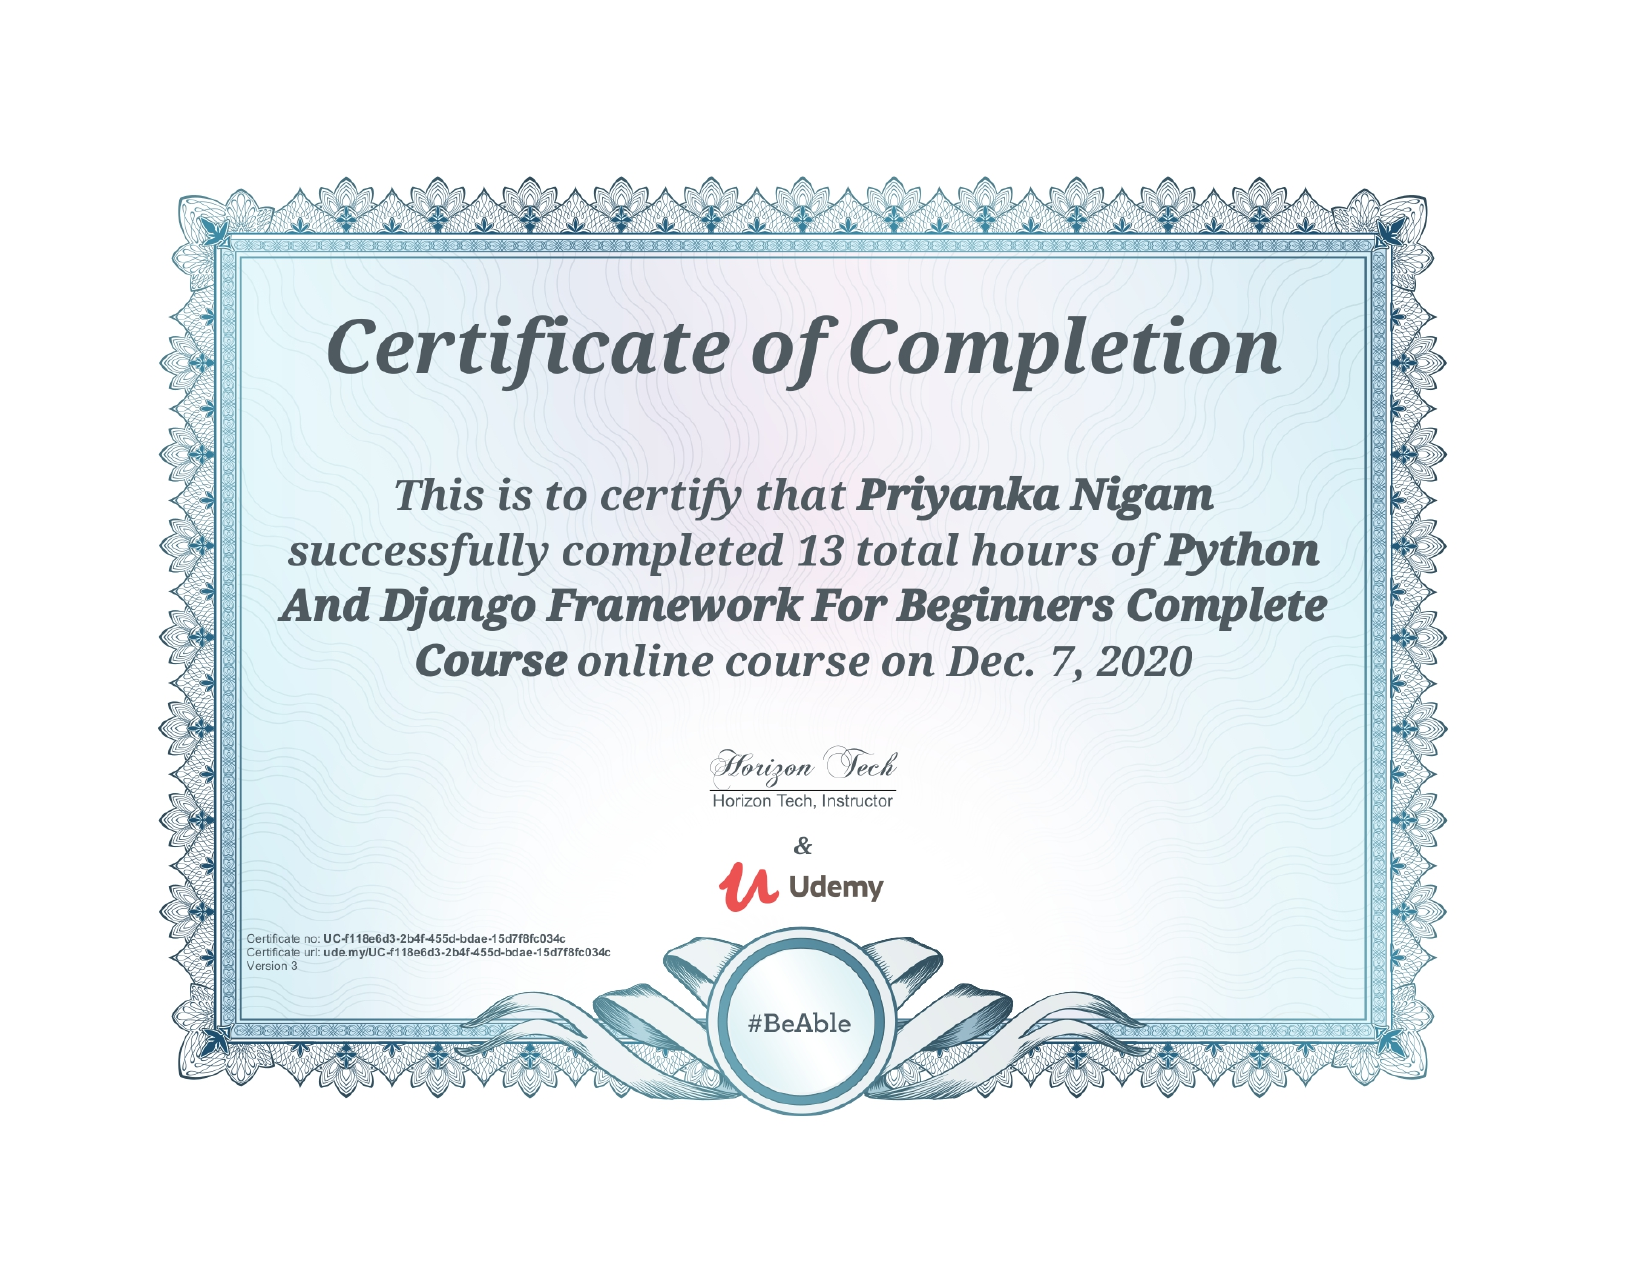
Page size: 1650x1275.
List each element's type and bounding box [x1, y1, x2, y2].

picture [121, 131, 1484, 1144]
